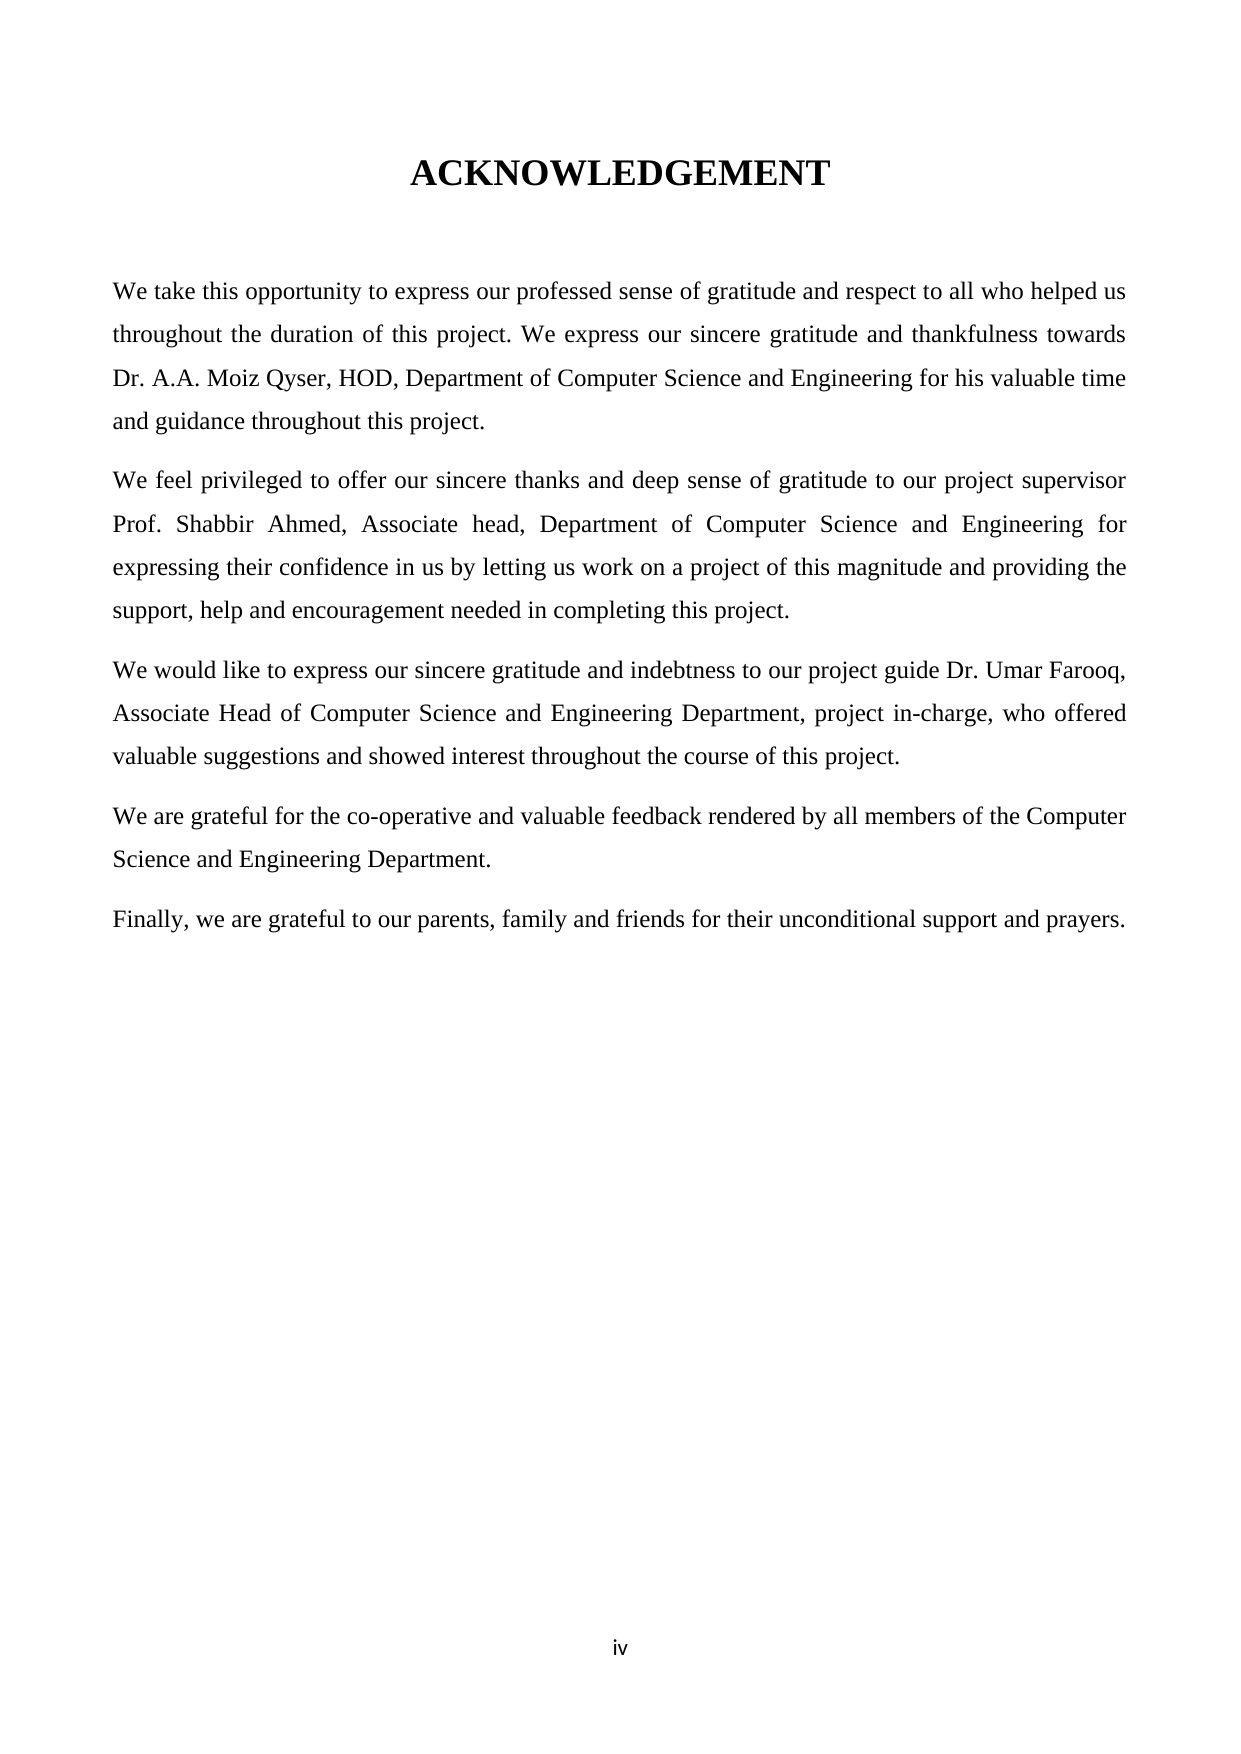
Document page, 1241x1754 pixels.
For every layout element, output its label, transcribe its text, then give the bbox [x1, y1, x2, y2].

text ACKNOWLEDGEMENT [112, 150, 1128, 193]
text We would like to express our sincere gratitude and indebtness to our project guide Dr. Umar Farooq, Associate Head of Computer Science and Engineering Department, project in-charge, who offered valuable suggestions and showed interest throughout the course of this project. [112, 655, 1128, 770]
text Finally, we are grateful to our parents, family and friends for their unconditional support and prayers. [112, 904, 1128, 932]
text We take this opportunity to express our professed sense of gratitude and respect to all who helped us throughout the duration of this project. We express our sincere gratitude and thankfulness towards Dr. A.A. Moiz Qyser, HOD, Department of Computer Science and Engineering for his valuable time and guidance throughout this project. [112, 276, 1128, 434]
text We feel privileged to offer our sincere thanks and deep sense of gratitude to our project supervisor Prof. Shabbir Ahmed, Associate head, Department of Computer Science and Engineering for expressing their confidence in us by letting us work on a project of this magnitude and providing the support, help and encouragement needed in completing this project. [112, 466, 1128, 624]
text We are grateful for the co-operative and valuable feedback rendered by all members of the Computer Science and Engineering Department. [112, 801, 1128, 873]
